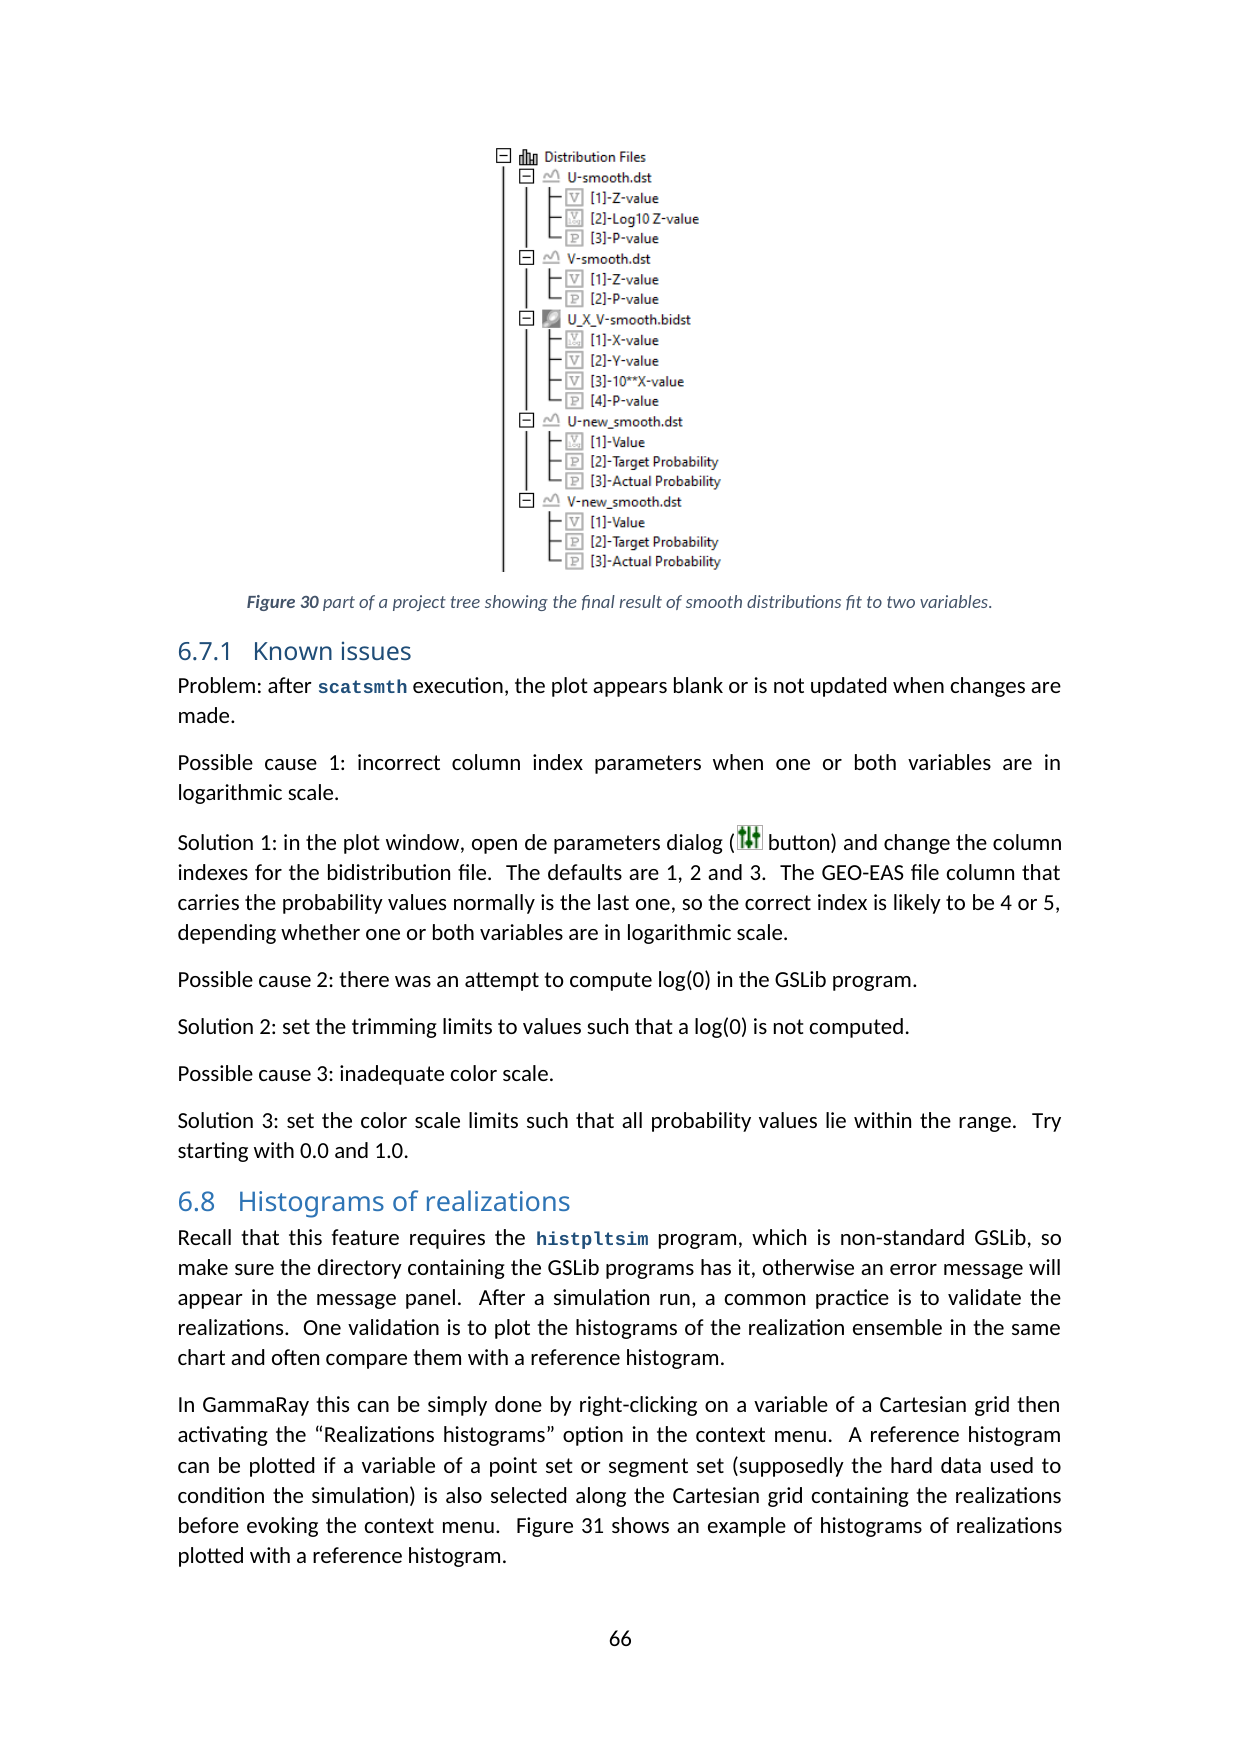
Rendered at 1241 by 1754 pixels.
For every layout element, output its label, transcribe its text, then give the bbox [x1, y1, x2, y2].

text Problem: after scatsmth execution, the plot appears blank or is not updated when changes are made. [177, 671, 1063, 729]
text Solution 1: in the plot window, open de parameters dialog ( button) and change the column indexes for the bidistribution file. The defaults are 1, 2 and 3. The GEO-EAS file column that carries the probability values normally is the last one, so the correct index is likely to be 4 or 5, depending whether one or both variables are in logarithmic scale. [177, 825, 1063, 946]
text Recall that this feature requires the histpltsim program, which is non-standard GSLib, so make sure the directory containing the GSLib programs has it, otherwise an error message will appear in the message panel. After a simulation run, a common practice is to validate the realizations. One validation is to plot the histograms of the realization ensemble in the same chart and often compare them with a reference histogram. [177, 1223, 1063, 1372]
text Solution 2: set the trimming limits to values such that a log(0) is not computed. [177, 1012, 1063, 1040]
subtitle Known issues [177, 634, 1063, 668]
subtitle Histograms of realizations [177, 1183, 1063, 1220]
text Possible cause 1: incorrect column index parameters when one or both variables are in logarithmic scale. [177, 748, 1063, 806]
text Possible cause 3: inadequate color scale. [177, 1059, 1063, 1087]
text Possible cause 2: there was an attempt to compute log(0) in the GSLib program. [177, 965, 1063, 993]
text Figure 30 part of a project tree showing the final result of smooth distributions fit to two variables. [177, 590, 1063, 613]
picture [495, 147, 745, 572]
text In GammaRay this can be simply done by right-clicking on a variable of a Cartesian grid then activating the “Realizations histograms” option in the context menu. A reference histogram can be plotted if a variable of a point set or segment set (supposedly the hard data used to condition the simulation) is also selected along the Cartesian grid containing the realizations before evoking the context menu. Figure 31 shows an example of histograms of realizations plotted with a reference histogram. [177, 1390, 1063, 1569]
text Solution 3: set the color scale limits such that all probability values lie within the range. Try starting with 0.0 and 1.0. [177, 1106, 1063, 1164]
picture [738, 826, 762, 849]
